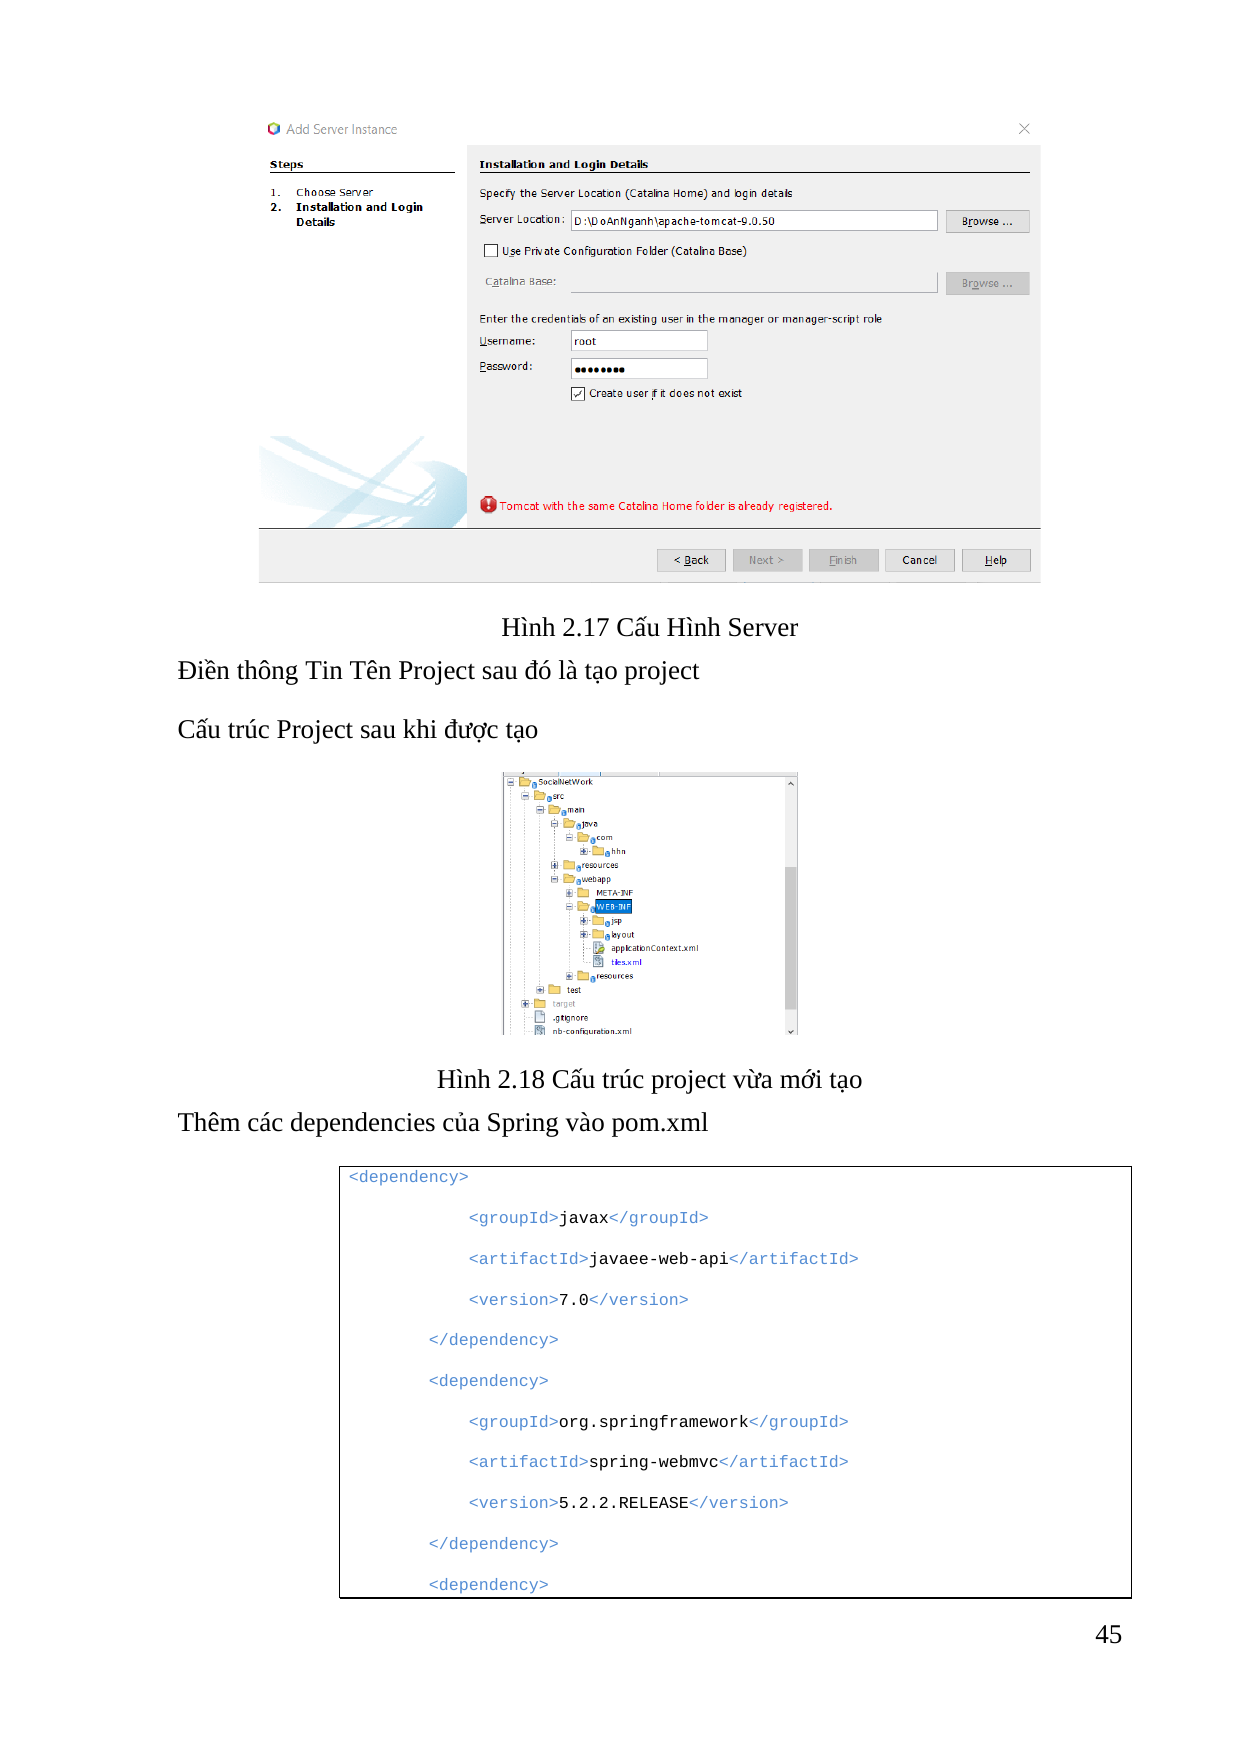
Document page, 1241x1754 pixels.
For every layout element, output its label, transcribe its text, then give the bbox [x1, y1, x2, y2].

text <dependency> [340, 1573, 1131, 1597]
text <groupId>javax</groupId> [340, 1206, 1131, 1228]
text <groupId>org.springframework</groupId> [340, 1410, 1131, 1432]
text Thêm các dependencies của Spring vào pom.xml [177, 1107, 1122, 1138]
text <version>5.2.2.RELEASE</version> [340, 1492, 1131, 1513]
text </dependency> [340, 1532, 1131, 1554]
text <artifactId>javaee-web-api</artifactId> [340, 1247, 1131, 1269]
text Hình 2.18 Cấu trúc project vừa mới tạo [177, 1063, 1122, 1094]
text Hình 2.17 Cấu Hình Server [177, 611, 1122, 642]
picture [258, 118, 1041, 583]
text Điền thông Tin Tên Project sau đó là tạo project [177, 654, 1122, 686]
text </dependency> [340, 1329, 1131, 1351]
picture [501, 772, 798, 1035]
text <dependency> [340, 1369, 1131, 1391]
text Cấu trúc Project sau khi được tạo [177, 713, 1122, 745]
text <artifactId>spring-webmvc</artifactId> [340, 1451, 1131, 1473]
text <version>7.0</version> [340, 1288, 1131, 1310]
text <dependency> [340, 1167, 1131, 1188]
